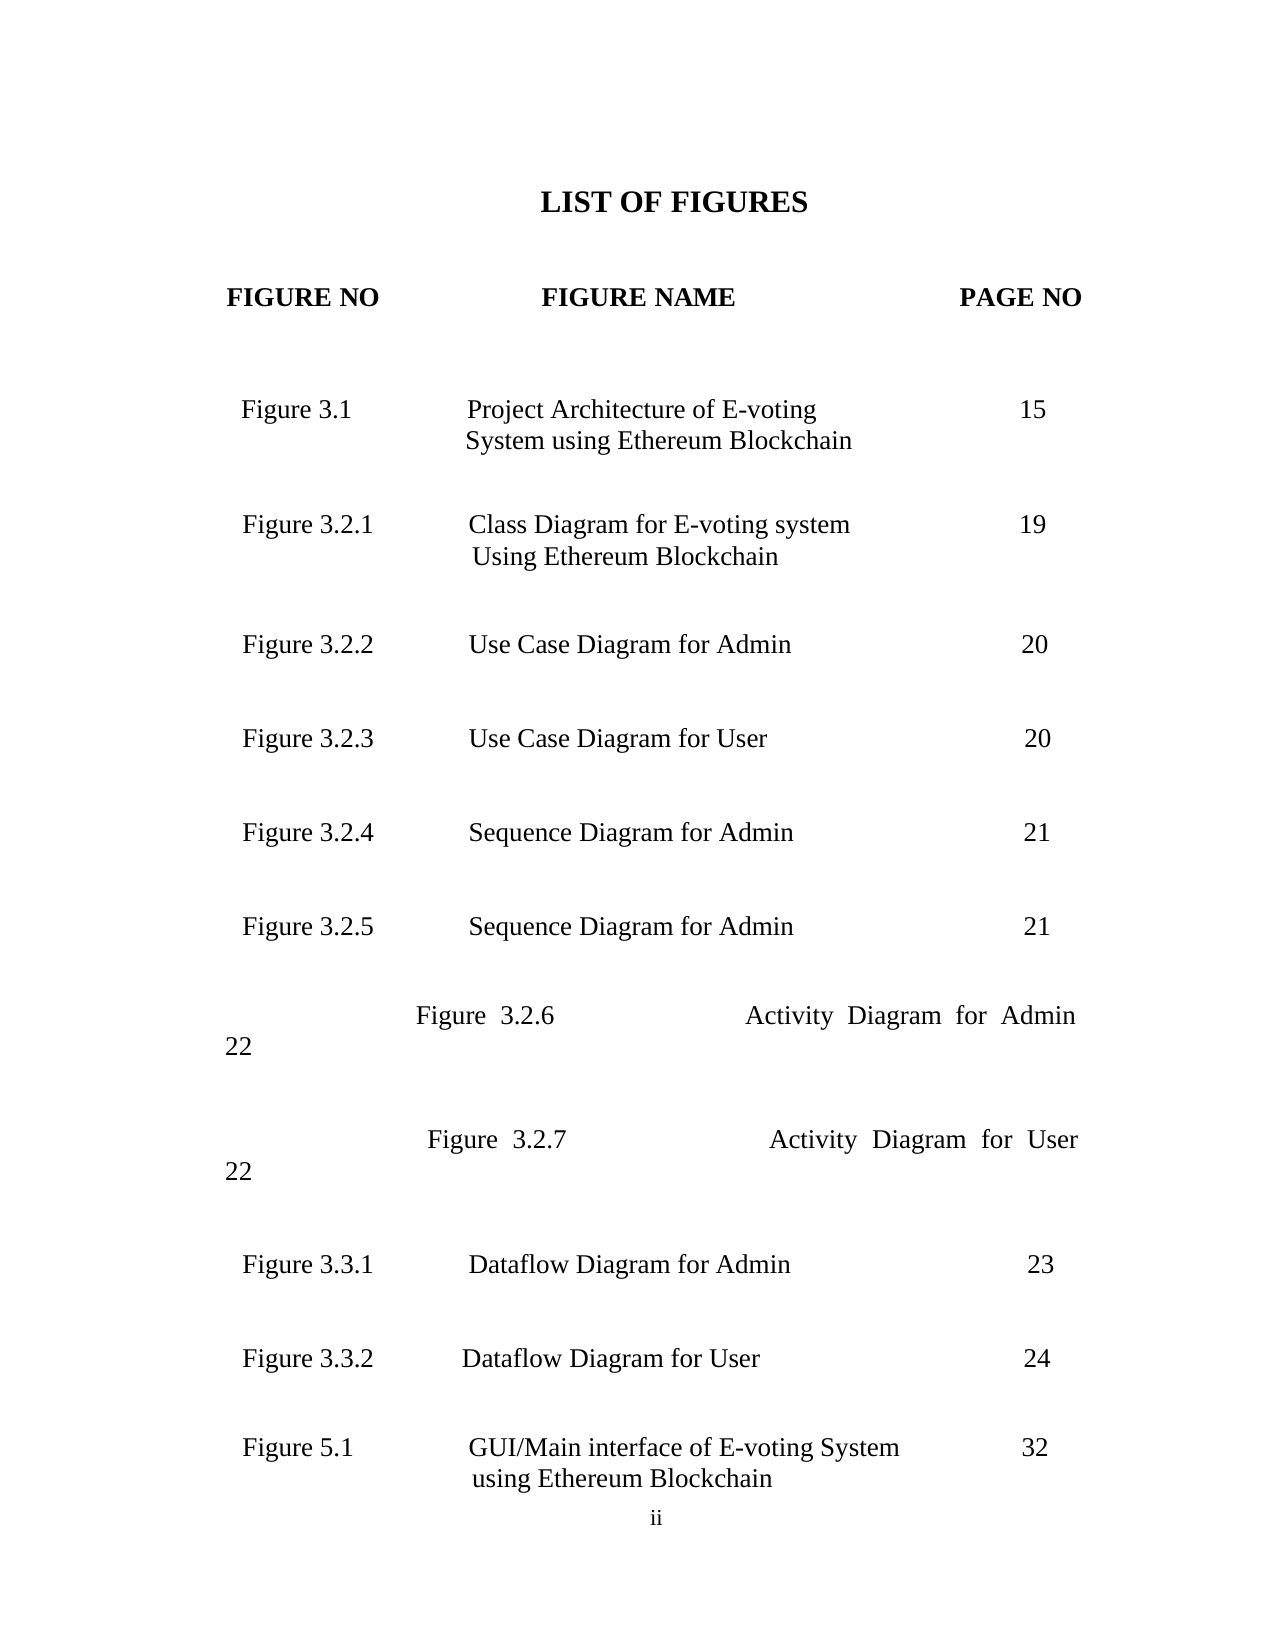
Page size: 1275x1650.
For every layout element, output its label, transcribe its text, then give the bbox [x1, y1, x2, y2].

text Figure 3.2.5 Sequence Diagram for Admin 21 [195, 910, 1079, 941]
text Figure 5.1 GUI/Main interface of E-voting System 32 [195, 1431, 1079, 1462]
text Using Ethereum Blockchain [195, 539, 1079, 571]
text Figure 3.2.2 Use Case Diagram for Admin 20 [195, 628, 1079, 660]
text LIST OF FIGURES [225, 183, 1124, 219]
text System using Ethereum Blockchain [195, 424, 1079, 455]
text Figure 3.2.6 Activity Diagram for Admin 22 [225, 999, 1079, 1061]
text FIGURE NO FIGURE NAME PAGE NO [226, 281, 1162, 312]
text Figure 3.2.1 Class Diagram for E-voting system 19 [195, 508, 1079, 539]
text Figure 3.3.1 Dataflow Diagram for Admin 23 [195, 1248, 1079, 1280]
text Figure 3.2.7 Activity Diagram for User 22 [225, 1124, 1079, 1186]
text using Ethereum Blockchain [195, 1462, 1079, 1494]
text Figure 3.1 Project Architecture of E-voting 15 [195, 393, 1079, 424]
text Figure 3.2.3 Use Case Diagram for User 20 [195, 722, 1079, 753]
text Figure 3.3.2 Dataflow Diagram for User 24 [195, 1342, 1079, 1373]
text Figure 3.2.4 Sequence Diagram for Admin 21 [195, 816, 1079, 847]
